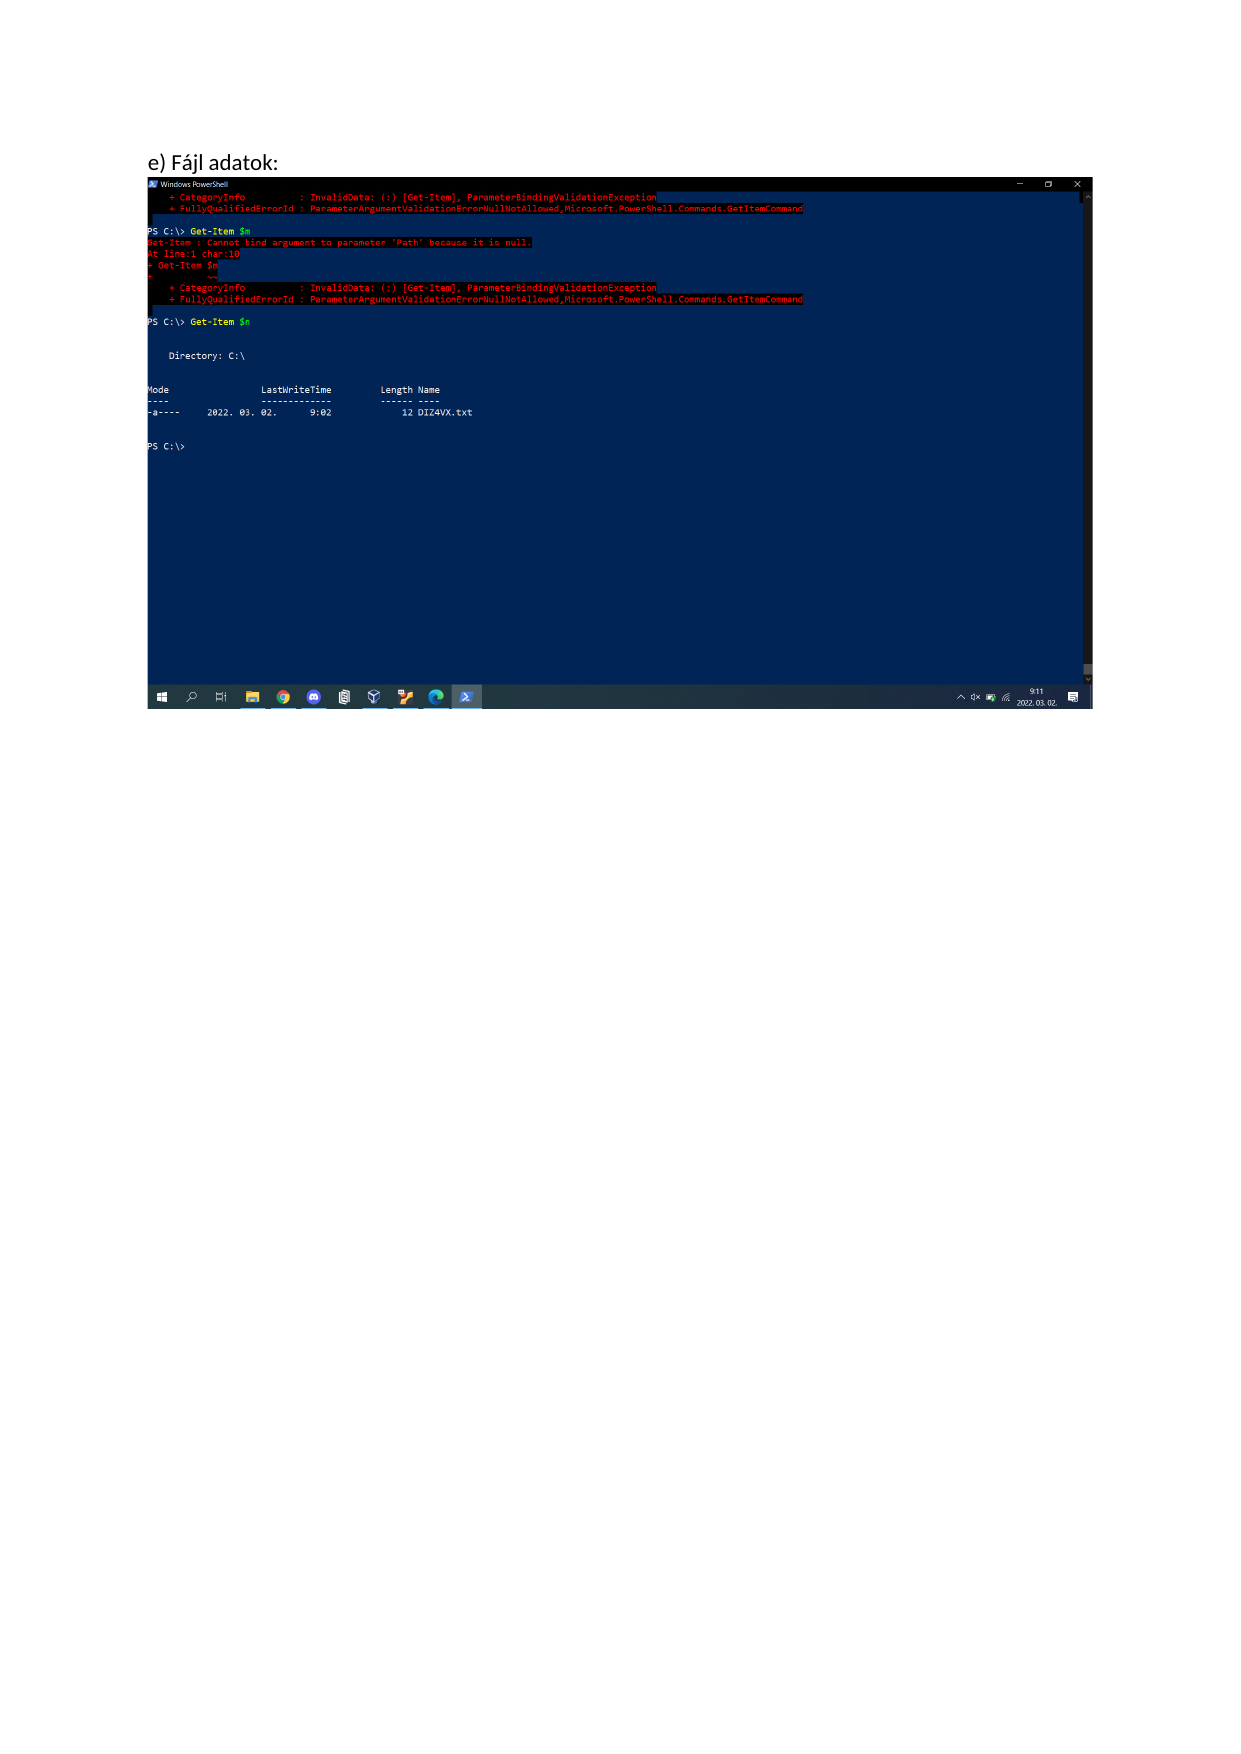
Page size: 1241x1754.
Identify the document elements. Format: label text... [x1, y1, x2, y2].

picture [147, 177, 1093, 709]
text e) Fájl adatok: [148, 148, 1093, 177]
